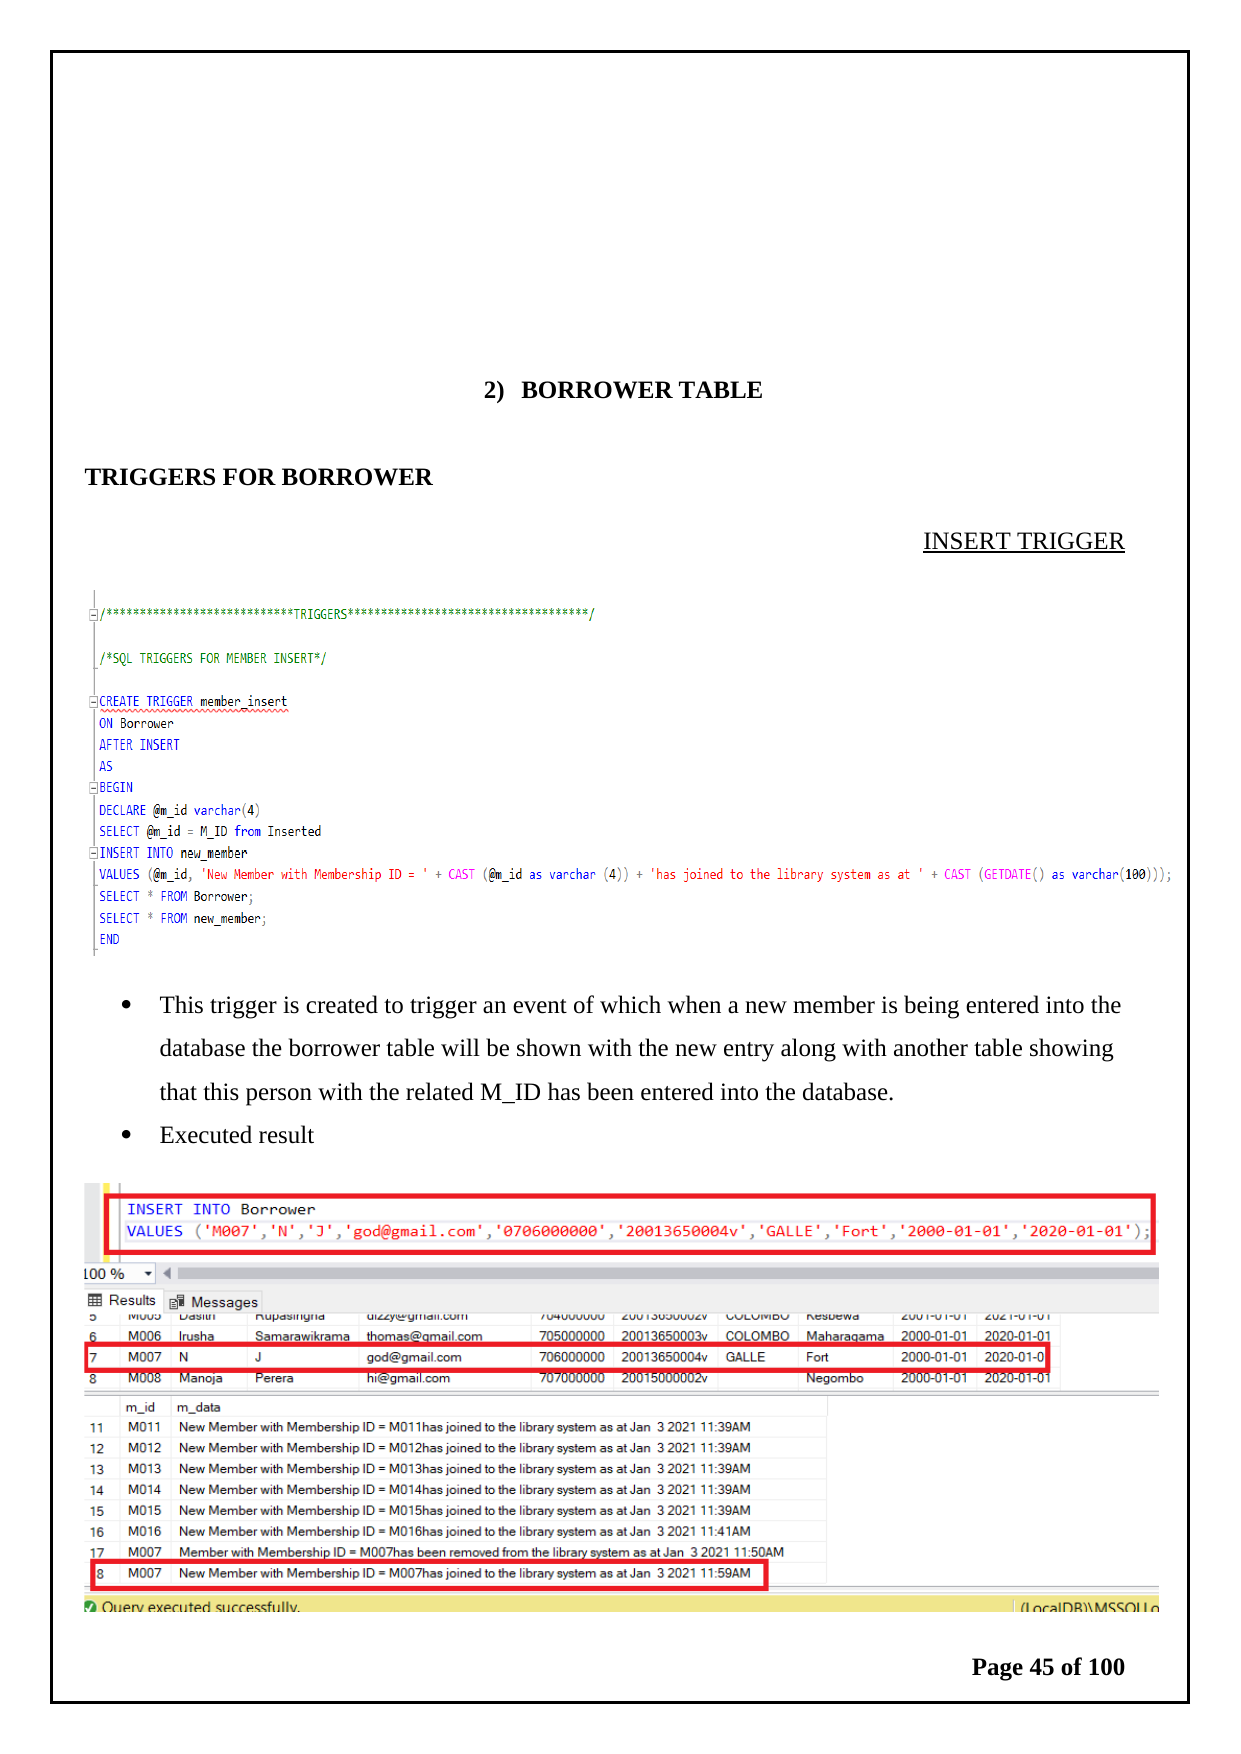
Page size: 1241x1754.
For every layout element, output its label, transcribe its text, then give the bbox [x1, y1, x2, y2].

list This trigger is created to trigger an event of which when a new member is being entered into the database the borrower table will be shown with the new entry along with another table showing that this person with the related M_ID has been entered into the database. [122, 990, 1125, 1105]
list Executed result [122, 1120, 1125, 1148]
text TRIGGERS FOR BORROWER [84, 462, 1125, 491]
text INSERT TRIGGER [84, 526, 1125, 555]
picture [84, 590, 1183, 956]
picture [84, 1183, 1159, 1612]
subtitle BORROWER TABLE [122, 376, 1125, 404]
